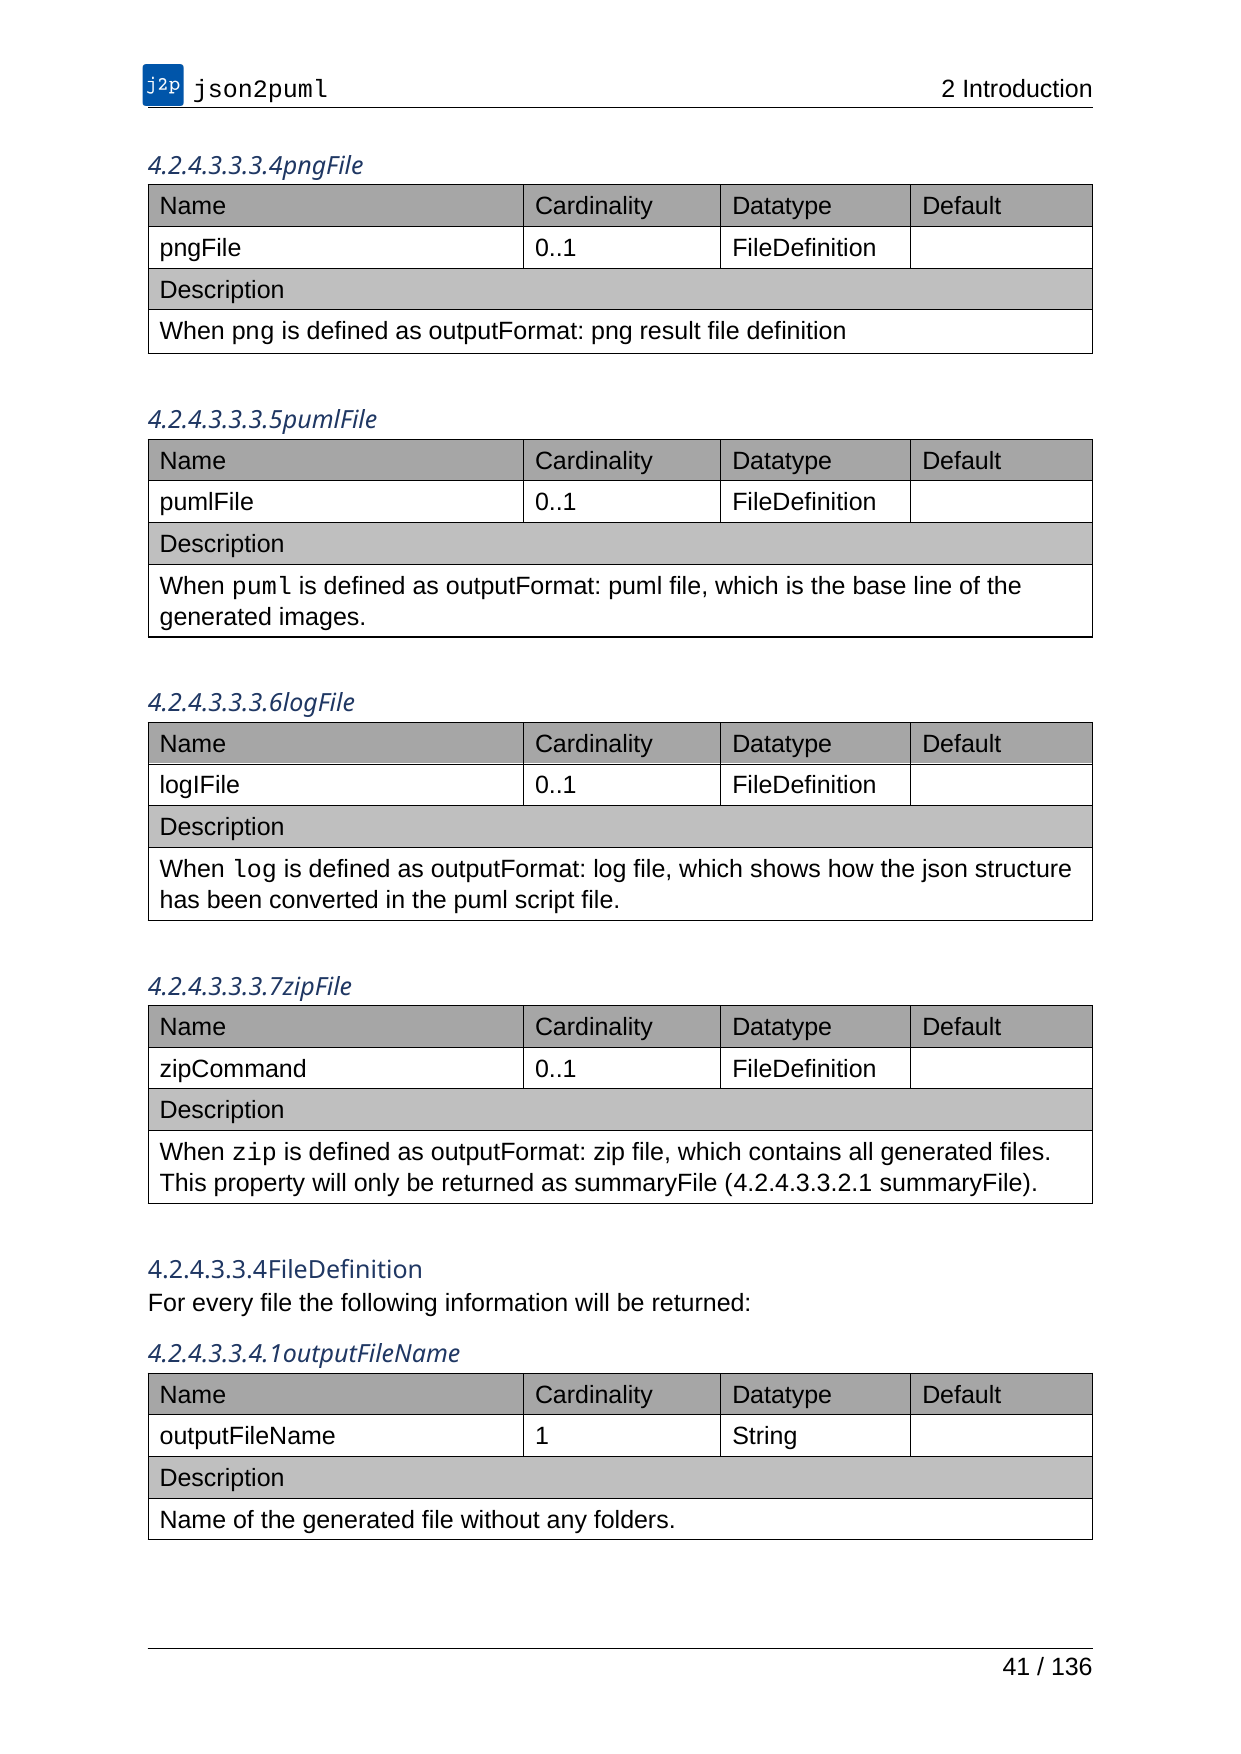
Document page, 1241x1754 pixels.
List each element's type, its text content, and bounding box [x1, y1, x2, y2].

table_header Name [149, 440, 523, 480]
table_cell FileDefinition [721, 765, 910, 805]
table_header Datatype [721, 440, 910, 480]
table_cell When png is defined as outputFormat: png result file definition [149, 310, 1092, 353]
table_cell outputFileName [149, 1415, 523, 1456]
table_cell [911, 1415, 1092, 1456]
picture [142, 64, 184, 106]
table_cell 0..1 [524, 481, 720, 522]
subtitle pumlFile [148, 402, 1093, 436]
table_header Cardinality [524, 723, 720, 763]
table_cell FileDefinition [721, 481, 910, 522]
table_header Cardinality [524, 1374, 720, 1414]
table_cell When log is defined as outputFormat: log file, which shows how the json structure has been converted in the puml script file. [149, 848, 1092, 919]
table_cell String [721, 1415, 910, 1456]
table_cell pngFile [149, 227, 523, 268]
table_header Datatype [721, 1374, 910, 1414]
table_cell FileDefinition [721, 227, 910, 268]
table_header Cardinality [524, 1006, 720, 1047]
subtitle pngFile [148, 148, 1093, 182]
table_header Default [911, 1374, 1092, 1414]
table_header Name [149, 723, 523, 763]
table_cell zipCommand [149, 1048, 523, 1088]
table_header Datatype [721, 185, 910, 226]
table_header Datatype [721, 1006, 910, 1047]
table_cell Description [149, 523, 1092, 564]
table_cell FileDefinition [721, 1048, 910, 1088]
subtitle outputFileName [148, 1336, 1093, 1370]
table_header Name [149, 185, 523, 226]
table_cell 1 [524, 1415, 720, 1456]
table_cell pumlFile [149, 481, 523, 522]
table_header Name [149, 1006, 523, 1047]
table_cell [911, 227, 1092, 268]
table_cell Description [149, 1457, 1092, 1498]
subtitle zipFile [148, 968, 1093, 1002]
table_cell When zip is defined as outputFormat: zip file, which contains all generated files. This property will only be returned as summaryFile (4.2.4.3.3.2.1 summaryFile). [149, 1131, 1092, 1203]
table_cell When puml is defined as outputFormat: puml file, which is the base line of the generated images. [149, 565, 1092, 636]
table_header Name [149, 1374, 523, 1414]
table_header Datatype [721, 723, 910, 763]
table_header Default [911, 440, 1092, 480]
table_cell [911, 765, 1092, 805]
table_cell logIFile [149, 765, 523, 805]
table_cell 0..1 [524, 1048, 720, 1088]
table_header Cardinality [524, 185, 720, 226]
text For every file the following information will be returned: [148, 1288, 1093, 1317]
table_header Default [911, 1006, 1092, 1047]
subtitle FileDefinition [148, 1251, 1093, 1285]
table_cell Description [149, 1089, 1092, 1130]
subtitle logFile [148, 685, 1093, 719]
table_cell Description [149, 806, 1092, 847]
table_cell 0..1 [524, 765, 720, 805]
table_cell [911, 1048, 1092, 1088]
table_header Default [911, 723, 1092, 763]
table_header Default [911, 185, 1092, 226]
table_header Cardinality [524, 440, 720, 480]
table_cell Description [149, 269, 1092, 309]
table_cell Name of the generated file without any folders. [149, 1499, 1092, 1539]
table_cell 0..1 [524, 227, 720, 268]
table_cell [911, 481, 1092, 522]
